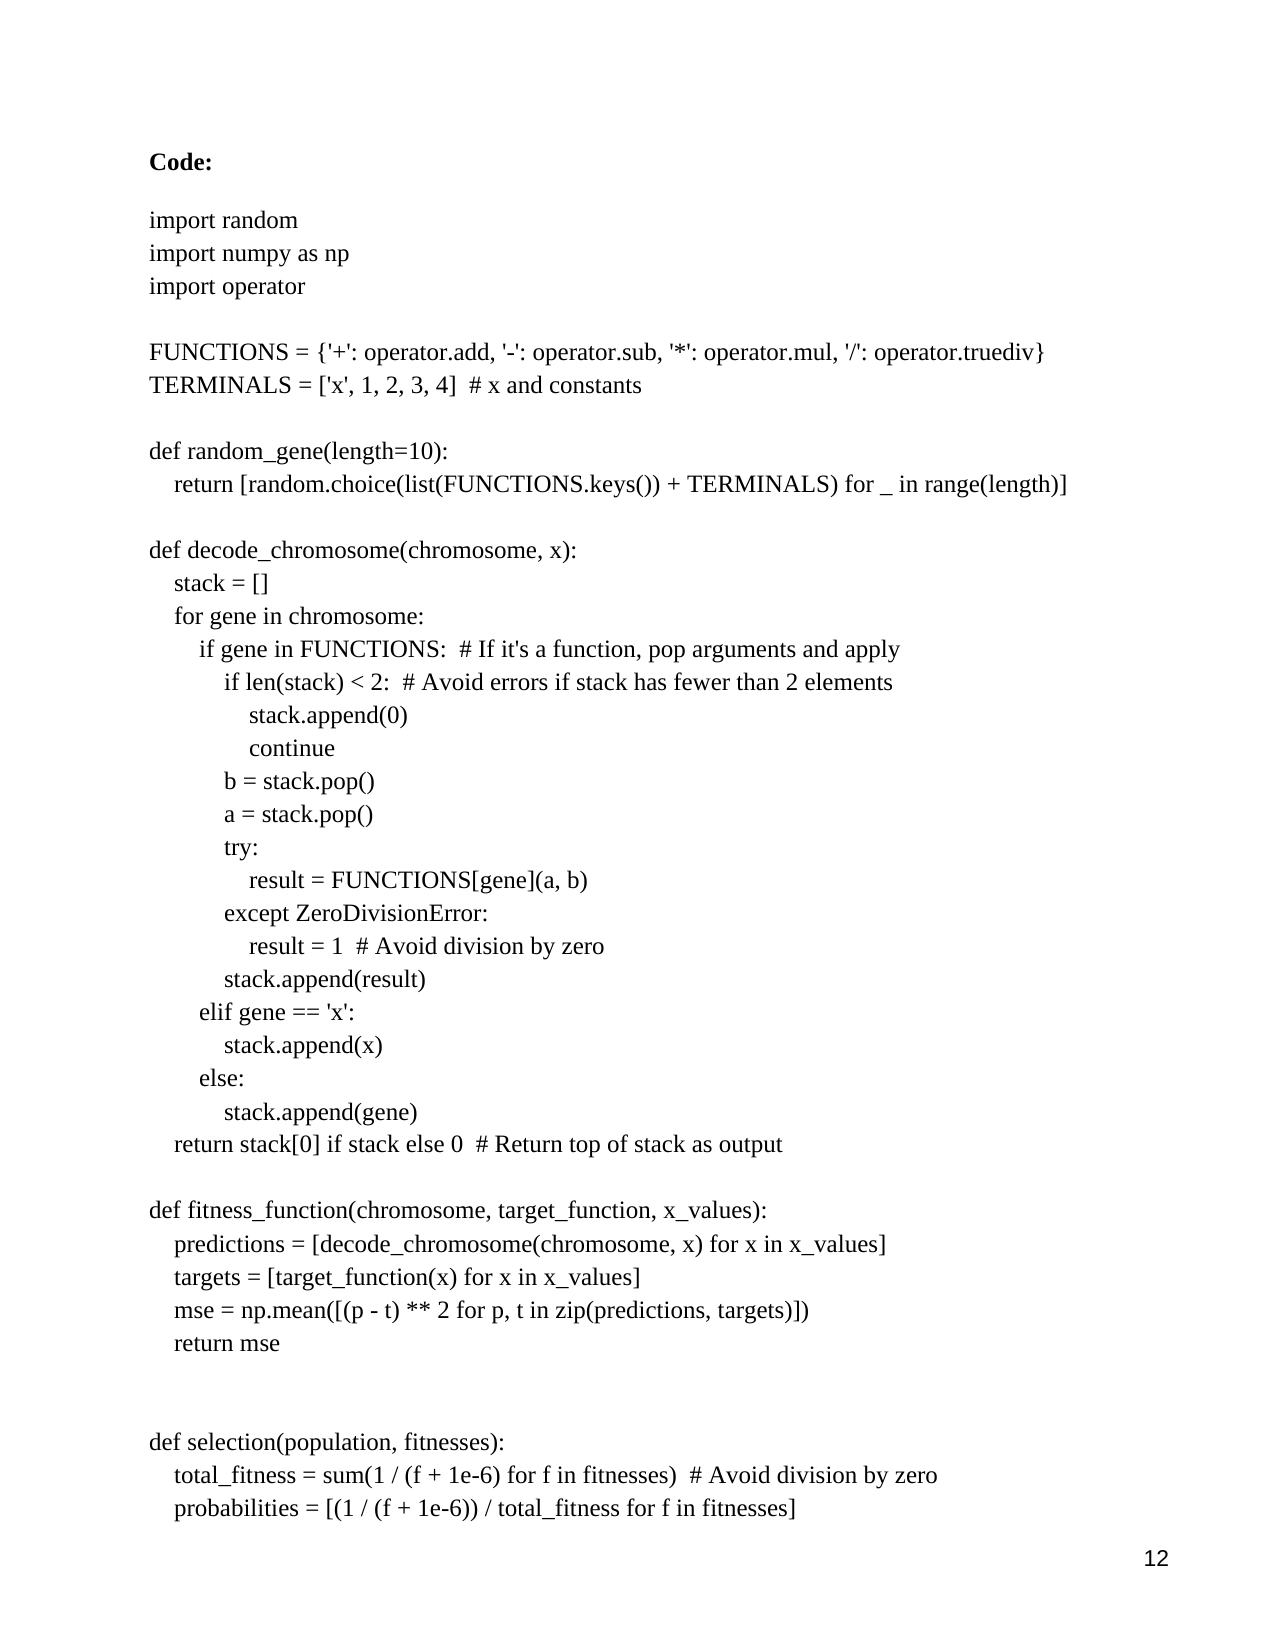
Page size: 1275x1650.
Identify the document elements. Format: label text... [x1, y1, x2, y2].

text probabilities = [(1 / (f + 1e-6)) / total_fitness for f in fitnesses] [149, 1493, 1169, 1522]
text import numpy as np [149, 238, 1169, 267]
text b = stack.pop() [149, 766, 1169, 795]
text if len(stack) < 2: # Avoid errors if stack has fewer than 2 elements [149, 667, 1169, 696]
text total_fitness = sum(1 / (f + 1e-6) for f in fitnesses) # Avoid division by zero [149, 1460, 1169, 1488]
text import operator [149, 271, 1169, 300]
text for gene in chromosome: [149, 601, 1169, 630]
text result = FUNCTIONS[gene](a, b) [149, 865, 1169, 894]
text def decode_chromosome(chromosome, x): [149, 535, 1169, 564]
text stack.append(gene) [149, 1097, 1169, 1125]
text mse = np.mean([(p - t) ** 2 for p, t in zip(predictions, targets)]) [149, 1295, 1169, 1323]
text def random_gene(length=10): [149, 436, 1169, 465]
text return [random.choice(list(FUNCTIONS.keys()) + TERMINALS) for _ in range(length)] [149, 469, 1169, 498]
text import random [149, 205, 1169, 234]
text def selection(population, fitnesses): [149, 1427, 1169, 1456]
text Code: [149, 147, 1169, 176]
text except ZeroDivisionError: [149, 898, 1169, 927]
text TERMINALS = ['x', 1, 2, 3, 4] # x and constants [149, 370, 1169, 399]
text stack.append(result) [149, 964, 1169, 993]
text result = 1 # Avoid division by zero [149, 931, 1169, 960]
text def fitness_function(chromosome, target_function, x_values): [149, 1196, 1169, 1224]
text stack = [] [149, 568, 1169, 597]
text predictions = [decode_chromosome(chromosome, x) for x in x_values] [149, 1229, 1169, 1257]
text a = stack.pop() [149, 799, 1169, 828]
text stack.append(x) [149, 1031, 1169, 1059]
text else: [149, 1063, 1169, 1092]
text stack.append(0) [149, 700, 1169, 729]
text targets = [target_function(x) for x in x_values] [149, 1262, 1169, 1290]
text FUNCTIONS = {'+': operator.add, '-': operator.sub, '*': operator.mul, '/': operator.truediv} [149, 337, 1169, 366]
text continue [149, 733, 1169, 762]
text elif gene == 'x': [149, 997, 1169, 1026]
text return stack[0] if stack else 0 # Return top of stack as output [149, 1129, 1169, 1158]
text return mse [149, 1328, 1169, 1356]
text try: [149, 832, 1169, 861]
text if gene in FUNCTIONS: # If it's a function, pop arguments and apply [149, 634, 1169, 663]
